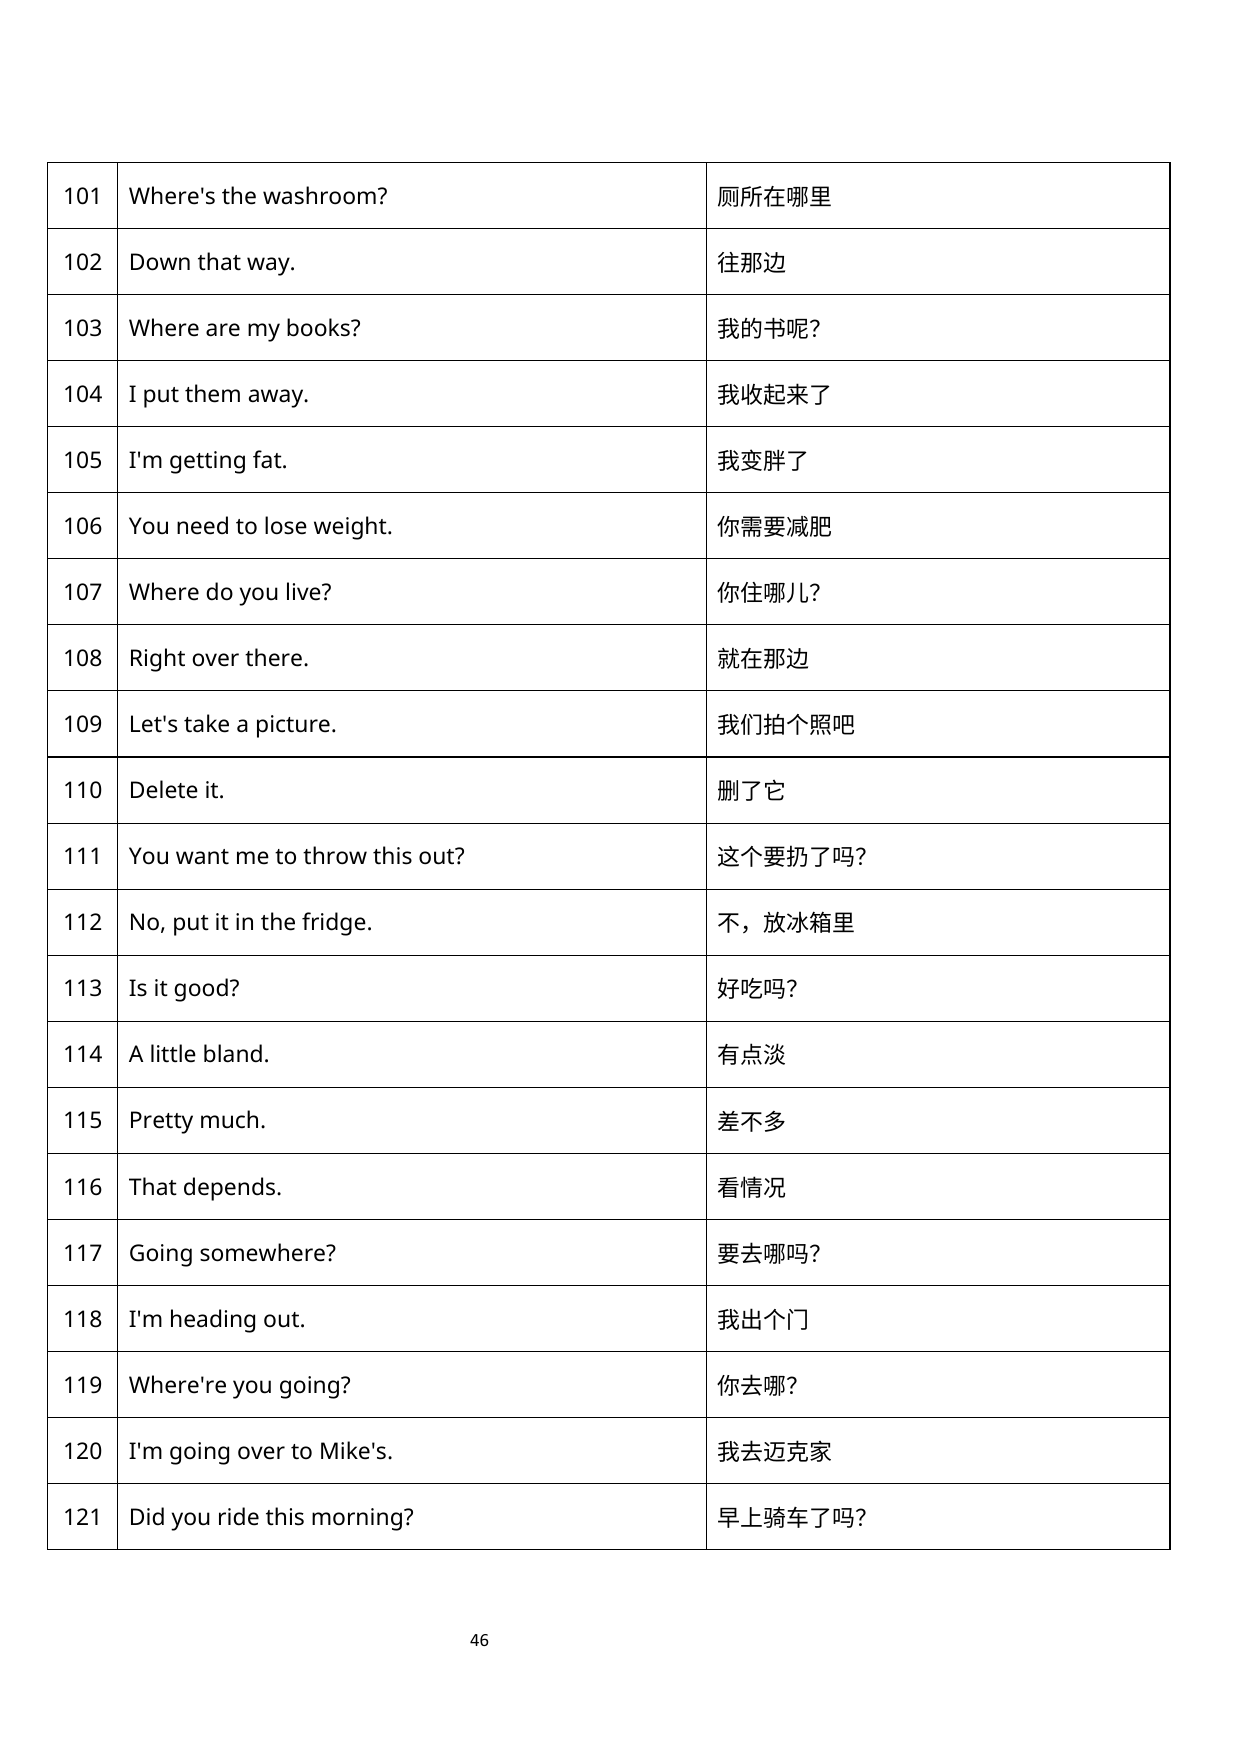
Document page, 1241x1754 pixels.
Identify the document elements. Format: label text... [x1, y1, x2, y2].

table_cell 105 [48, 427, 117, 492]
table_cell Right over there. [118, 625, 706, 690]
table_cell 往那边 [707, 229, 1169, 294]
table_cell 120 [48, 1418, 117, 1483]
table_cell 102 [48, 229, 117, 294]
table_cell 你去哪？ [707, 1352, 1169, 1417]
table_cell 你需要减肥 [707, 493, 1169, 558]
table_cell 104 [48, 361, 117, 426]
table_cell I'm heading out. [118, 1286, 706, 1351]
table_cell A little bland. [118, 1022, 706, 1087]
table_cell 早上骑车了吗？ [707, 1484, 1169, 1549]
table_cell 112 [48, 890, 117, 954]
table_cell 121 [48, 1484, 117, 1549]
table_cell You want me to throw this out? [118, 824, 706, 888]
table_cell Let's take a picture. [118, 691, 706, 756]
table_cell 114 [48, 1022, 117, 1087]
table_cell Going somewhere? [118, 1220, 706, 1285]
table_cell 我收起来了 [707, 361, 1169, 426]
table_cell Where are my books? [118, 295, 706, 360]
table_cell 我出个门 [707, 1286, 1169, 1351]
table_cell That depends. [118, 1154, 706, 1219]
table_cell 116 [48, 1154, 117, 1219]
table_cell 差不多 [707, 1088, 1169, 1153]
table_cell Did you ride this morning? [118, 1484, 706, 1549]
table_cell 106 [48, 493, 117, 558]
table_cell 厕所在哪里 [707, 163, 1169, 228]
table_cell 118 [48, 1286, 117, 1351]
table_cell I'm going over to Mike's. [118, 1418, 706, 1483]
table_cell 你住哪儿？ [707, 559, 1169, 624]
table_cell 107 [48, 559, 117, 624]
table_cell 就在那边 [707, 625, 1169, 690]
table_cell 113 [48, 956, 117, 1021]
table_cell You need to lose weight. [118, 493, 706, 558]
table_cell Where're you going? [118, 1352, 706, 1417]
table_cell Where's the washroom? [118, 163, 706, 228]
table_cell 好吃吗？ [707, 956, 1169, 1021]
table_cell 109 [48, 691, 117, 756]
table_cell 117 [48, 1220, 117, 1285]
table_cell I put them away. [118, 361, 706, 426]
table_cell 看情况 [707, 1154, 1169, 1219]
table_cell 103 [48, 295, 117, 360]
table_cell 有点淡 [707, 1022, 1169, 1087]
table_cell 我变胖了 [707, 427, 1169, 492]
table_cell 111 [48, 824, 117, 888]
table_cell 我们拍个照吧 [707, 691, 1169, 756]
table_cell 删了它 [707, 758, 1169, 822]
table_cell 这个要扔了吗？ [707, 824, 1169, 888]
table_cell 我去迈克家 [707, 1418, 1169, 1483]
table_cell 110 [48, 758, 117, 822]
table_cell Down that way. [118, 229, 706, 294]
table_cell Is it good? [118, 956, 706, 1021]
table_cell 108 [48, 625, 117, 690]
table_cell 不，放冰箱里 [707, 890, 1169, 954]
table_cell 119 [48, 1352, 117, 1417]
table_cell 要去哪吗？ [707, 1220, 1169, 1285]
table_cell Delete it. [118, 758, 706, 822]
table_cell 101 [48, 163, 117, 228]
table_cell Where do you live? [118, 559, 706, 624]
table_cell 我的书呢？ [707, 295, 1169, 360]
table_cell Pretty much. [118, 1088, 706, 1153]
table_cell I'm getting fat. [118, 427, 706, 492]
table_cell 115 [48, 1088, 117, 1153]
table_cell No, put it in the fridge. [118, 890, 706, 954]
